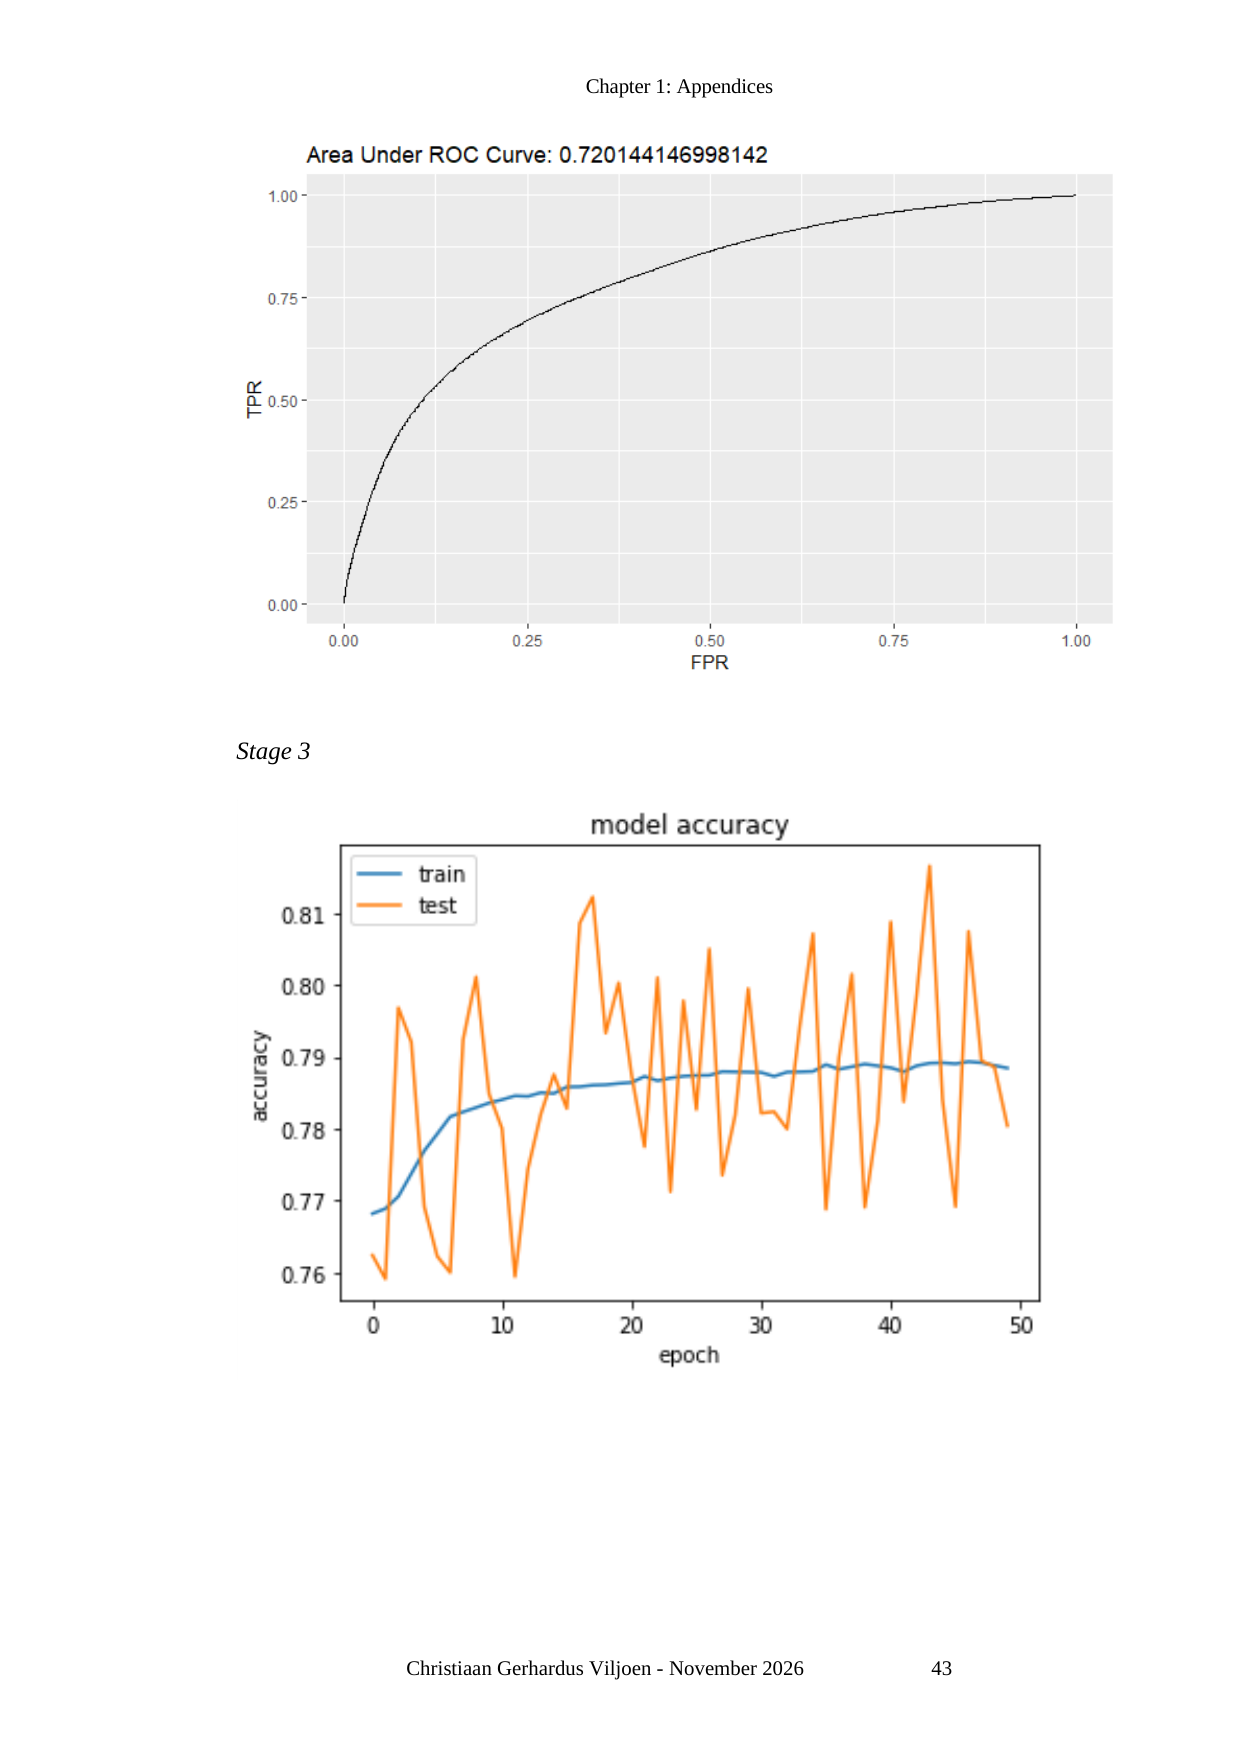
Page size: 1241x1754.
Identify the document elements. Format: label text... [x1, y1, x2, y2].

picture [236, 799, 1060, 1380]
subtitle Stage 3 [236, 736, 1122, 764]
picture [236, 135, 1123, 682]
